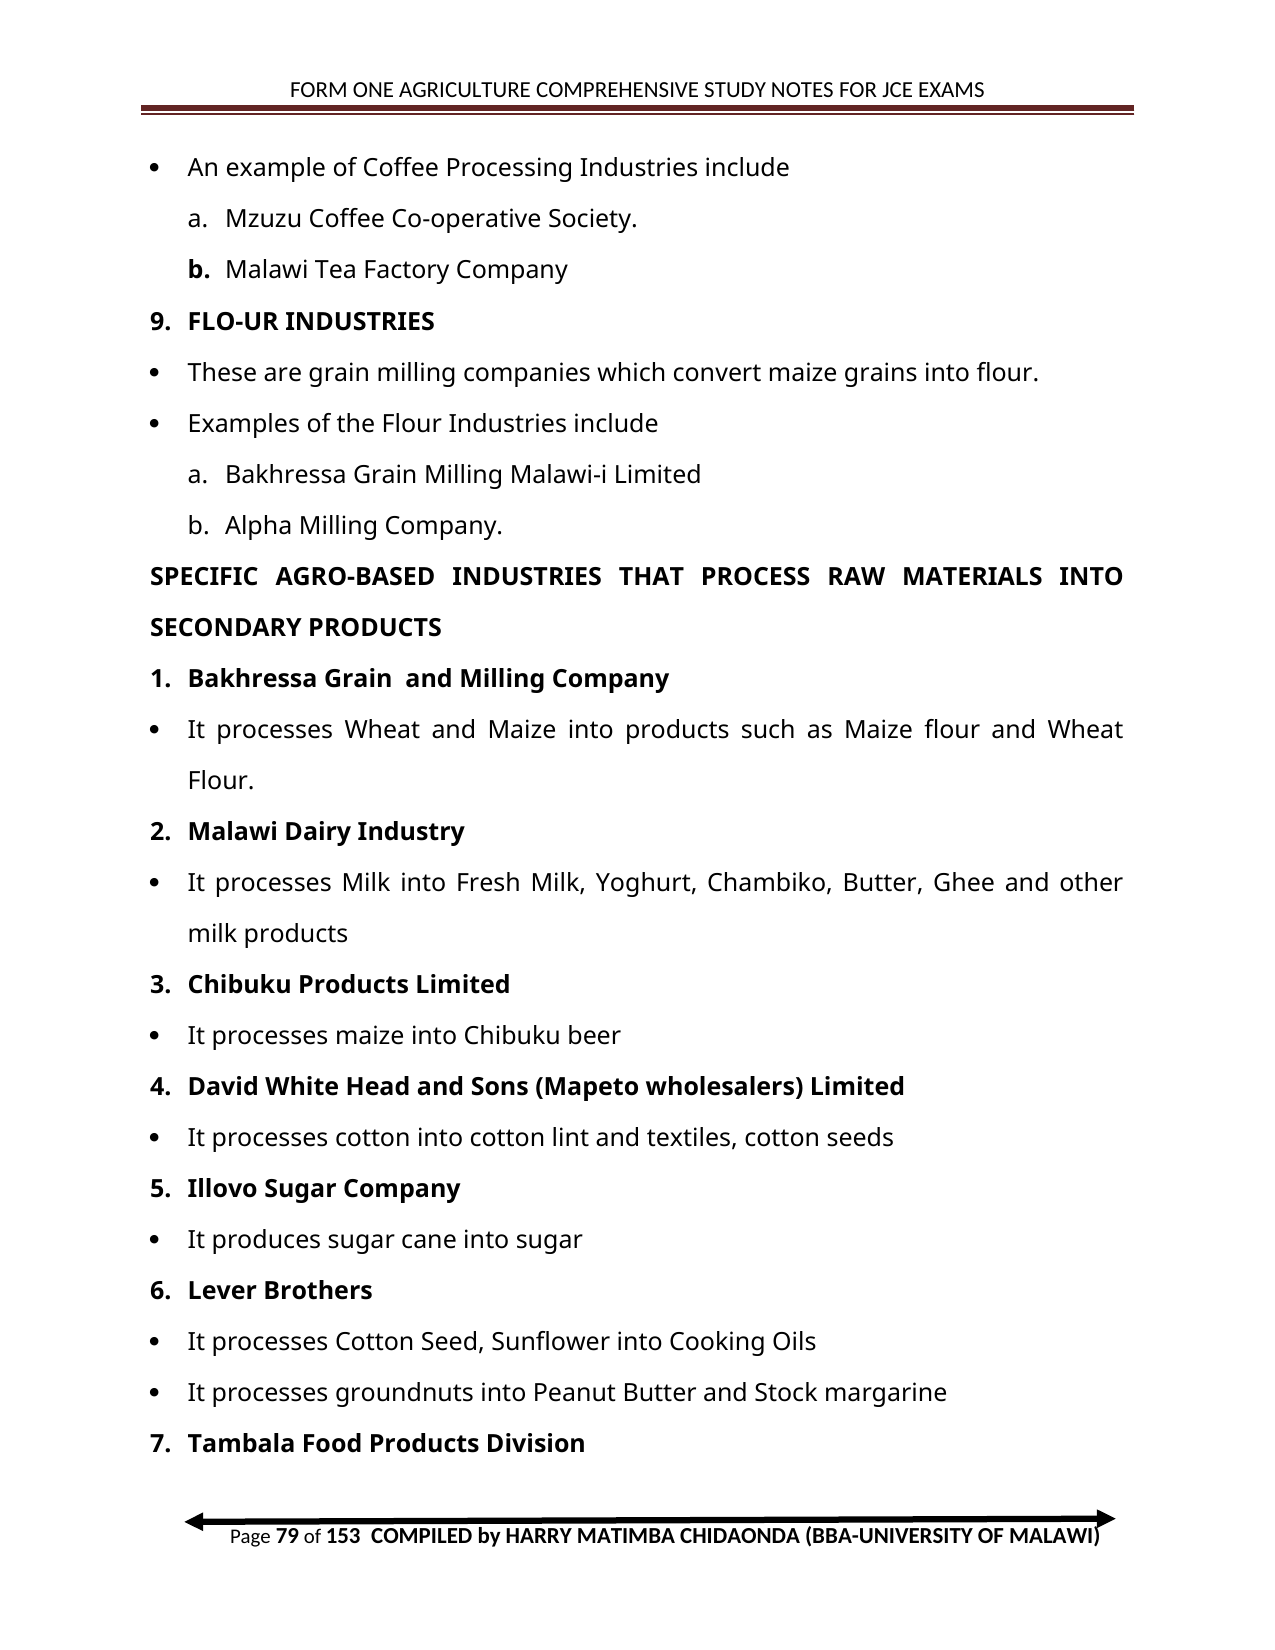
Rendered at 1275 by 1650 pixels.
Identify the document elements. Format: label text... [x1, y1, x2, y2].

list Bakhressa Grain Milling Malawi-i Limited [187, 456, 1125, 490]
list Illovo Sugar Company [150, 1171, 1125, 1205]
text SPECIFIC AGRO-BASED INDUSTRIES THAT PROCESS RAW MATERIALS INTO SECONDARY PRODUCTS [150, 558, 1125, 643]
list Tambala Food Products Division [150, 1426, 1125, 1460]
list It produces sugar cane into sugar [150, 1222, 1125, 1256]
list Lever Brothers [150, 1273, 1125, 1307]
list It processes Wheat and Maize into products such as Maize flour and Wheat Flour. [150, 711, 1125, 797]
list It processes Milk into Fresh Milk, Yoghurt, Chambiko, Butter, Ghee and other milk products [150, 864, 1125, 950]
list It processes Cotton Seed, Sunflower into Cooking Oils [150, 1324, 1125, 1358]
list FLO-UR INDUSTRIES [150, 303, 1125, 337]
list Mzuzu Coffee Co-operative Society. [187, 201, 1125, 235]
list Examples of the Flour Industries include [150, 405, 1125, 439]
list An example of Coffee Processing Industries include [150, 150, 1125, 184]
list Malawi Dairy Industry [150, 813, 1125, 848]
list Chibuku Products Limited [150, 967, 1125, 1001]
list David White Head and Sons (Mapeto wholesalers) Limited [150, 1069, 1125, 1103]
list These are grain milling companies which convert maize grains into flour. [150, 354, 1125, 388]
list It processes maize into Chibuku beer [150, 1018, 1125, 1052]
list Alpha Milling Company. [187, 507, 1125, 541]
list Malawi Tea Factory Company [187, 252, 1125, 286]
list Bakhressa Grain and Milling Company [150, 660, 1125, 694]
list It processes groundnuts into Peanut Butter and Stock margarine [150, 1375, 1125, 1409]
list It processes cotton into cotton lint and textiles, cotton seeds [150, 1120, 1125, 1154]
